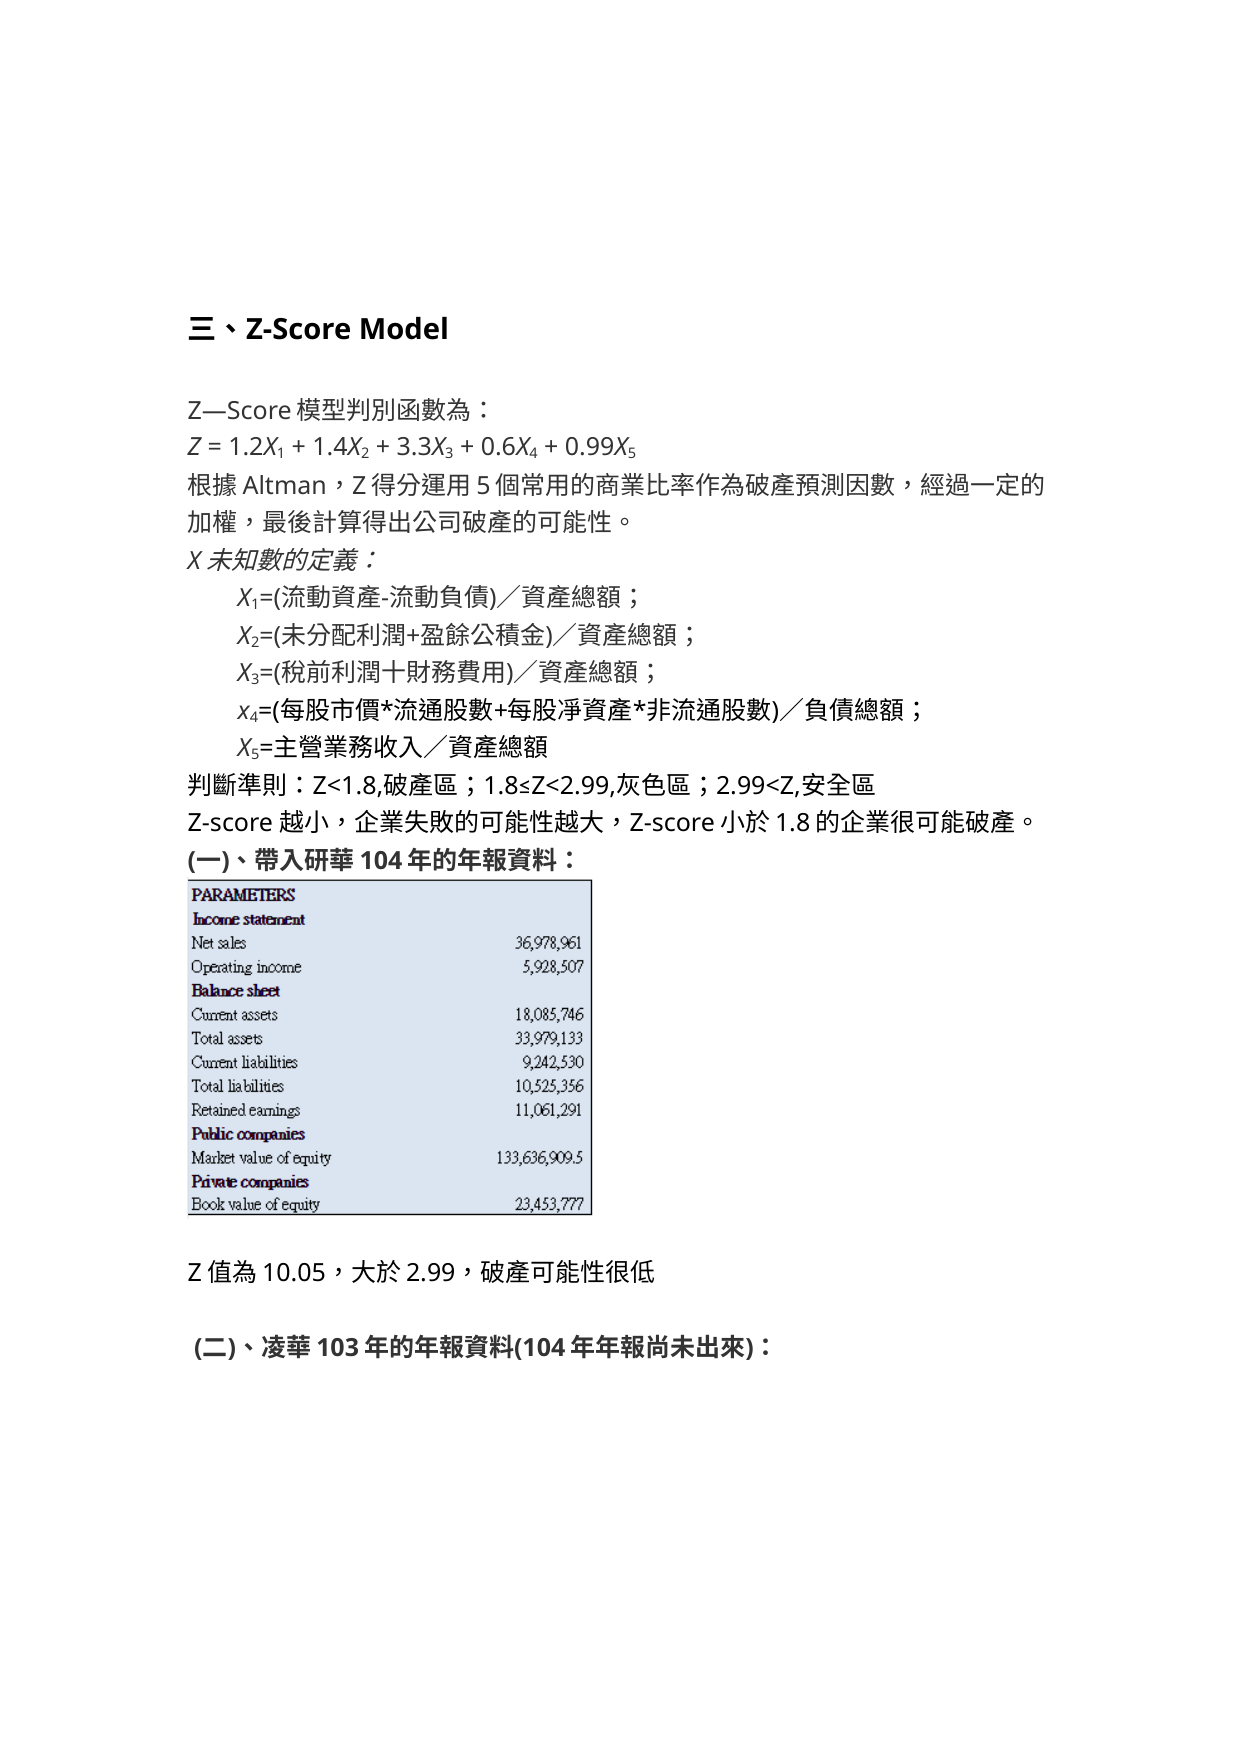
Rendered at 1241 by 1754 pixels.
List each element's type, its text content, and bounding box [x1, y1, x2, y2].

text (二)、凌華103年的年報資料(104年年報尚未出來)： [187, 1327, 1053, 1364]
text X未知數的定義： [187, 539, 1053, 577]
text x4=(每股市價*流通股數+每股凈資產*非流通股數)／負債總額； [187, 689, 1053, 727]
text Z-score 越小，企業失敗的可能性越大，Z-score小於1.8的企業很可能破產。 [187, 802, 1053, 839]
text 三、Z-Score Model [187, 289, 1053, 364]
text X5=主營業務收入／資產總額 [187, 727, 1053, 764]
picture [187, 877, 595, 1219]
text 根據Altman，Z得分運用5個常用的商業比率作為破產預測因數，經過一定的加權，最後計算得出公司破產的可能性。 [187, 464, 1053, 539]
text X3=(稅前利潤十財務費用)／資產總額； [187, 652, 1053, 689]
text X1=(流動資產-流動負債)／資產總額； [187, 577, 1053, 614]
text Z = 1.2X1 + 1.4X2 + 3.3X3 + 0.6X4 + 0.99X5 [187, 427, 1053, 464]
text Z值為10.05，大於2.99，破產可能性很低 [187, 1252, 1088, 1289]
text X2=(未分配利潤+盈餘公積金)／資產總額； [187, 614, 1053, 652]
text (一)、帶入研華104年的年報資料： [187, 839, 1053, 877]
text Z—Score模型判別函數為： [187, 389, 1053, 427]
text 判斷準則：Z<1.8,破產區；1.8≤Z<2.99,灰色區；2.99<Z,安全區 [187, 764, 1053, 802]
